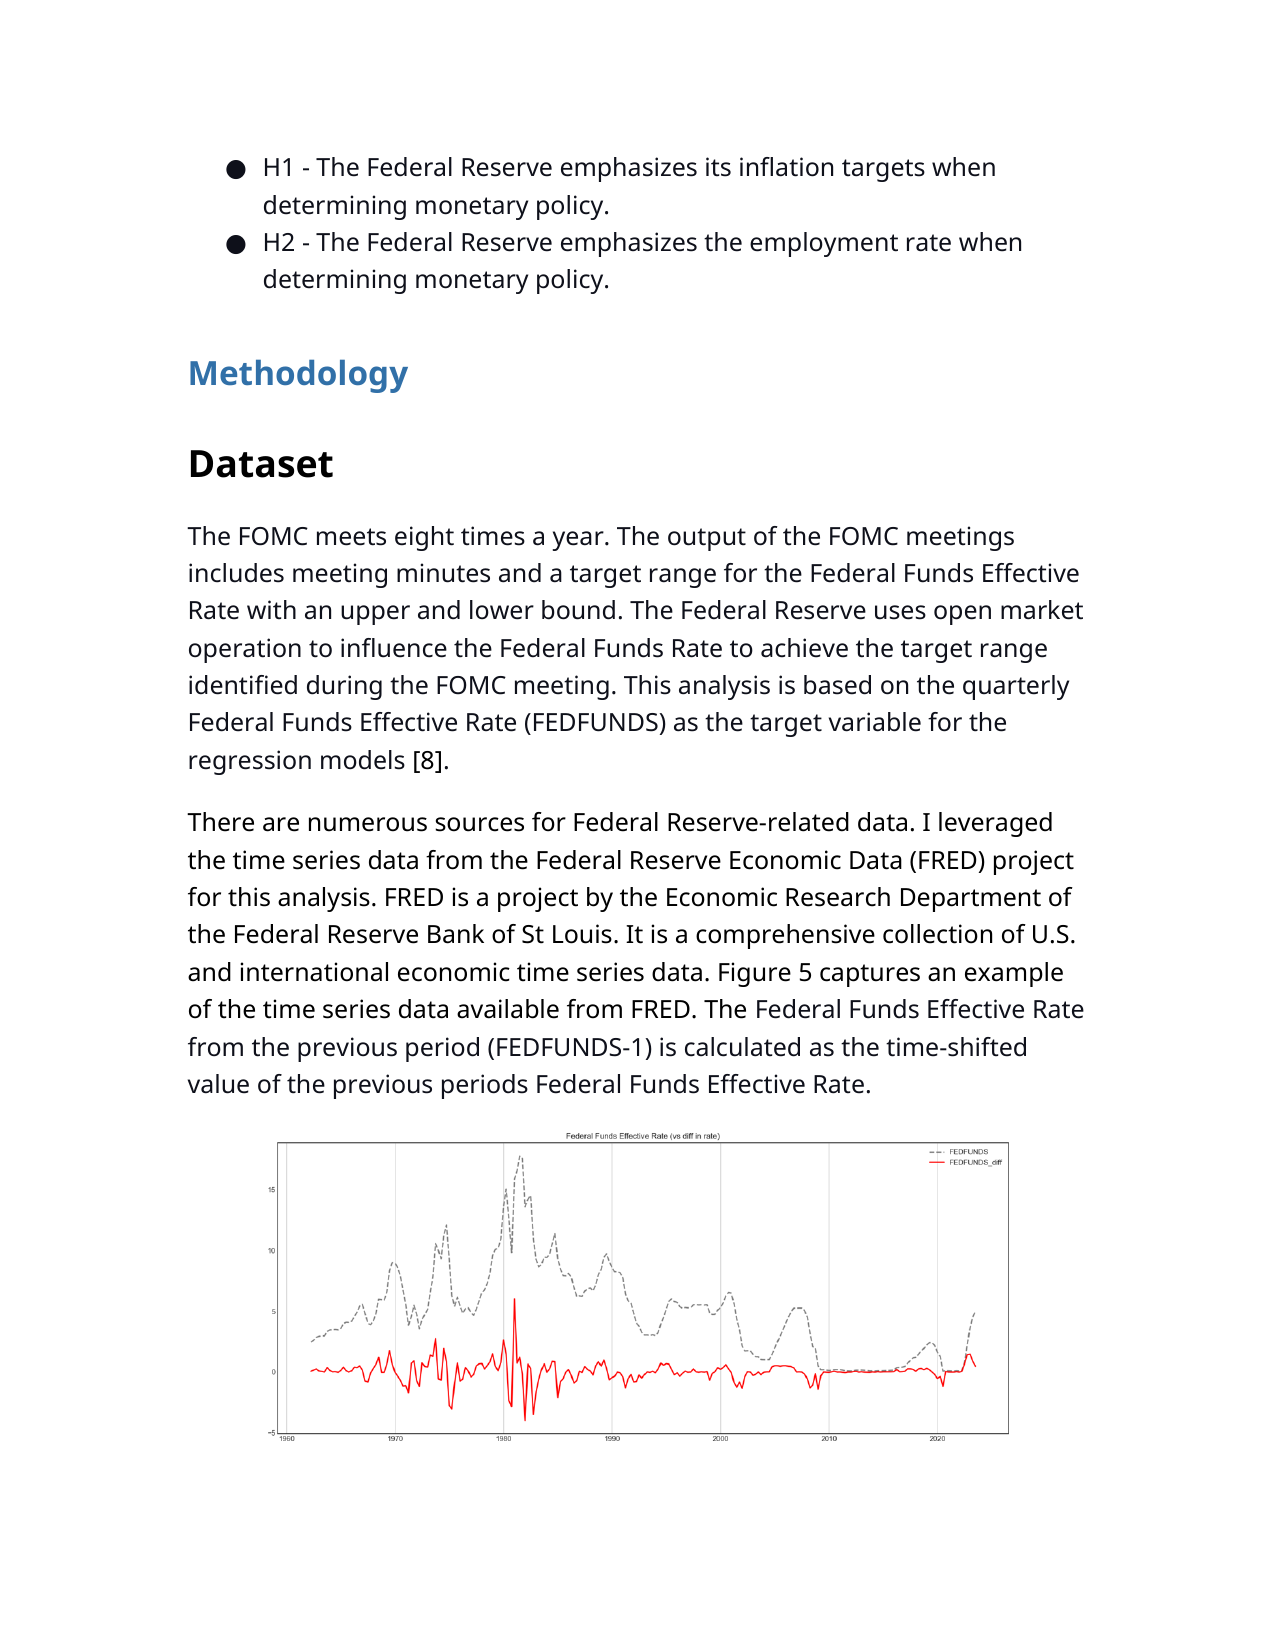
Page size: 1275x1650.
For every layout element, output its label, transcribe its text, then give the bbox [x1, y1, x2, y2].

text The FOMC meets eight times a year. The output of the FOMC meetings includes meeting minutes and a target range for the Federal Funds Effective Rate with an upper and lower bound. The Federal Reserve uses open market operation to influence the Federal Funds Rate to achieve the target range identified during the FOMC meeting. This analysis is based on the quarterly Federal Funds Effective Rate (FEDFUNDS) as the target variable for the regression models . [187, 518, 1087, 777]
list H2 - The Federal Reserve emphasizes the employment rate when determining monetary policy. [225, 225, 1087, 296]
subtitle Methodology [187, 349, 1087, 395]
text There are numerous sources for Federal Reserve-related data. I leveraged the time series data from the Federal Reserve Economic Data (FRED) project for this analysis. FRED is a project by the Economic Research Department of the Federal Reserve Bank of St Louis. It is a comprehensive collection of U.S. and international economic time series data. Figure 5 captures an example of the time series data available from FRED. The Federal Funds Effective Rate from the previous period (FEDFUNDS-1) is calculated as the time-shifted value of the previous periods Federal Funds Effective Rate. [187, 805, 1087, 1101]
list H1 - The Federal Reserve emphasizes its inflation targets when determining monetary policy. [225, 150, 1087, 221]
subtitle Dataset [187, 437, 1087, 488]
picture [262, 1129, 1013, 1447]
